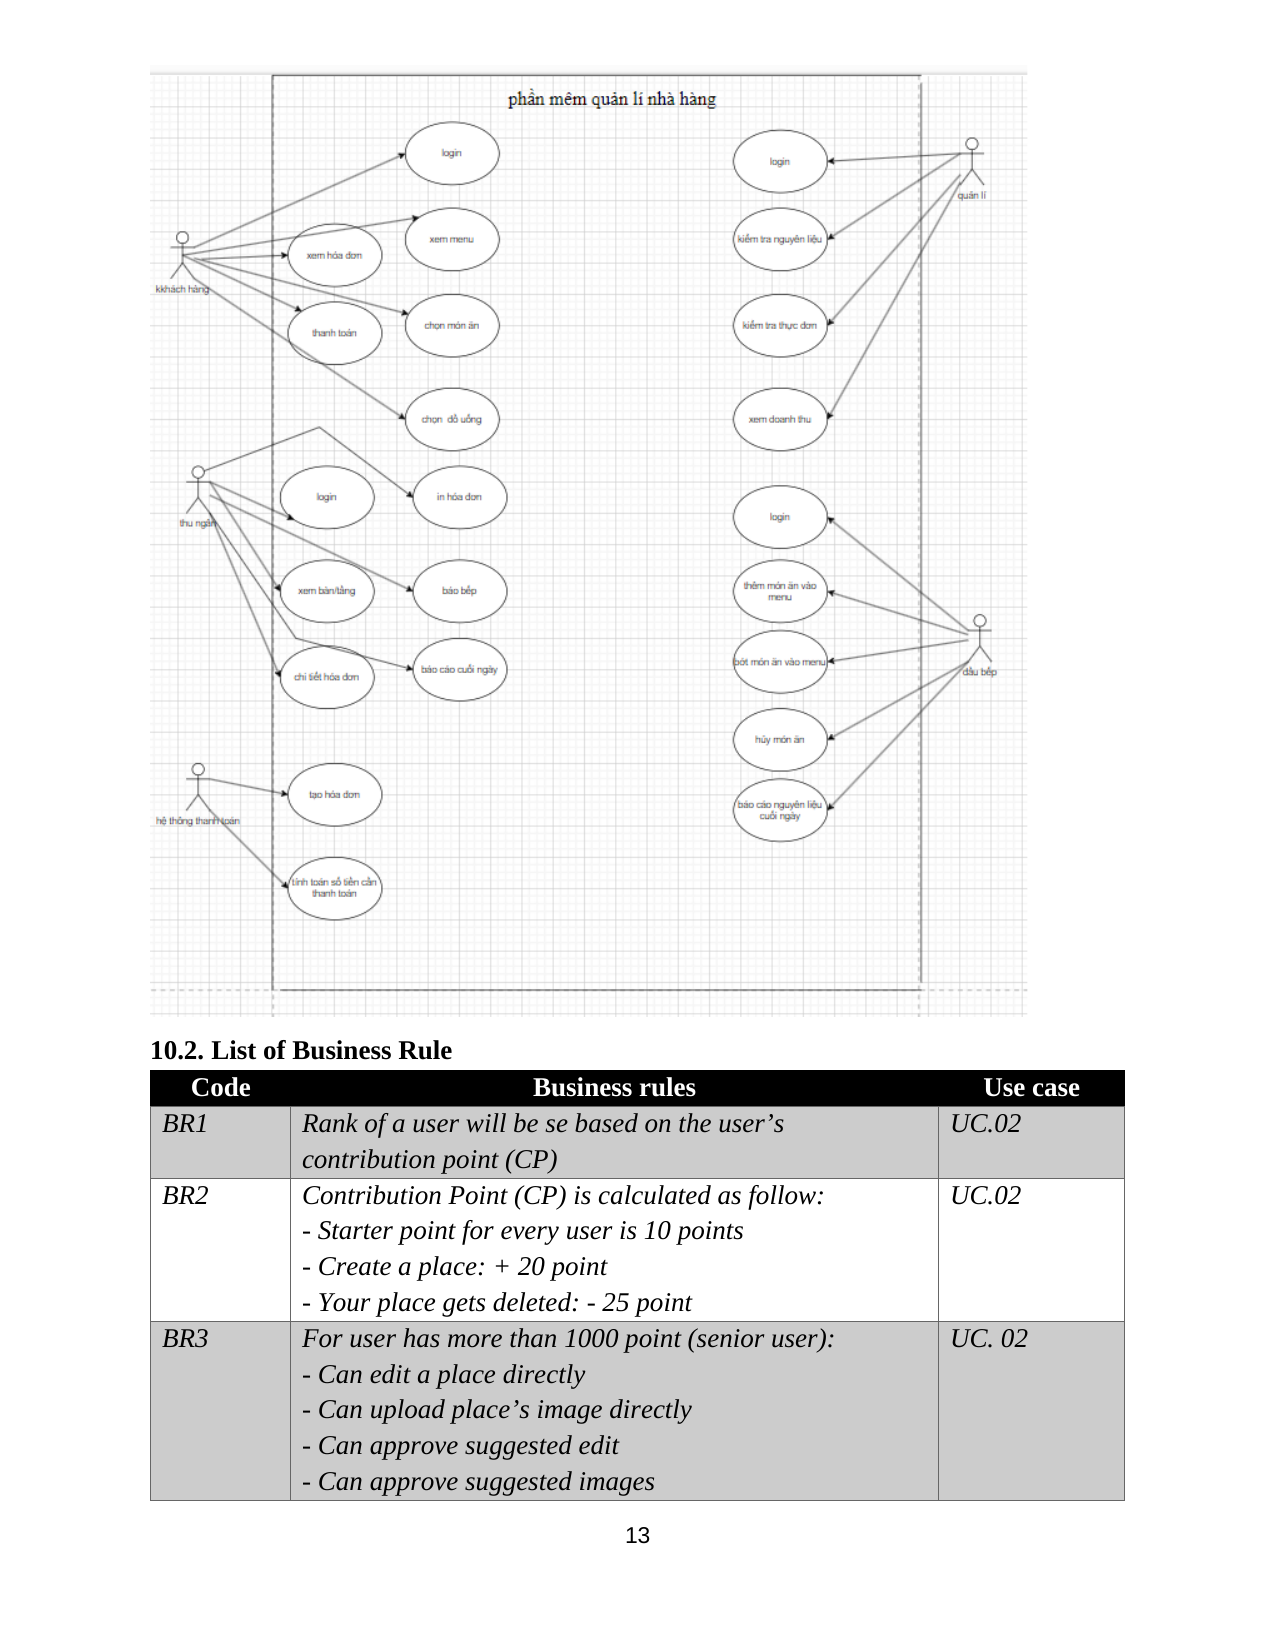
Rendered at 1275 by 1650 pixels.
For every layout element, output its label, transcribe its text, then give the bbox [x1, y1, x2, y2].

table_cell Rank of a user will be se based on the user’s contribution point (CP) [291, 1107, 938, 1178]
table_cell UC.02 [939, 1179, 1124, 1321]
table_header Use case [939, 1071, 1124, 1106]
table_cell BR1 [151, 1107, 290, 1178]
table_header Business rules [291, 1071, 938, 1106]
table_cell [291, 1322, 938, 1500]
table_cell BR3 [151, 1322, 290, 1500]
table_cell UC.02 [939, 1107, 1124, 1178]
table_cell Contribution Point (CP) is calculated as follow: ‐ Starter point for every user is 10 points ‐ Create a place: + 20 point ‐ Your place gets deleted: ‐ 25 point [291, 1179, 938, 1321]
table_header Code [151, 1071, 290, 1106]
table_cell BR2 [151, 1179, 290, 1321]
table_cell UC. 02 [939, 1322, 1124, 1500]
picture [150, 65, 1028, 1017]
subtitle 10.2. List of Business Rule [150, 1034, 1125, 1065]
